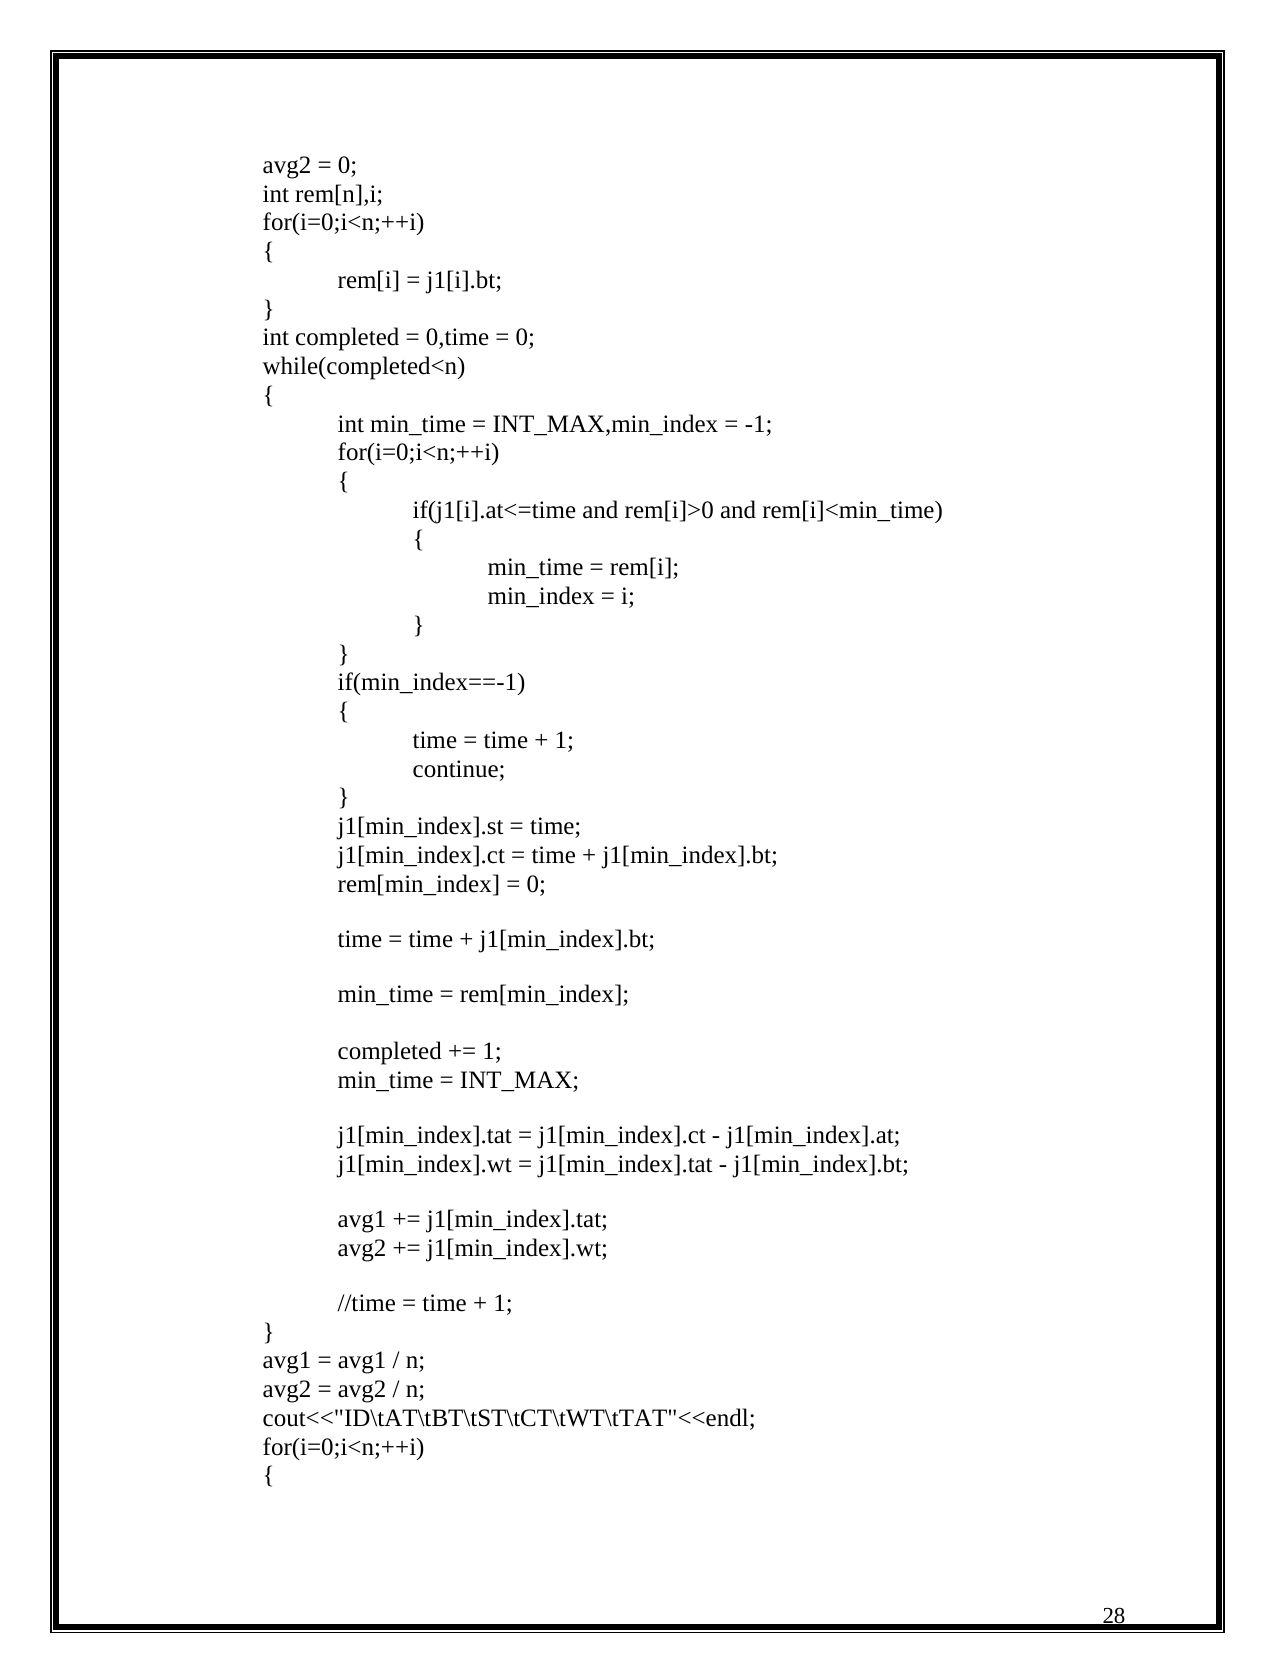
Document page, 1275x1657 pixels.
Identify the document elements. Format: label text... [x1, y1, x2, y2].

text //time = time + 1; [187, 1288, 1162, 1317]
text avg2 = 0; [187, 150, 1162, 179]
text int rem[n],i; [187, 179, 1162, 207]
text } [187, 782, 1162, 811]
text int min_time = INT_MAX,min_index = -1; [187, 409, 1162, 437]
text min_time = rem[min_index]; [187, 979, 1162, 1008]
text j1[min_index].ct = time + j1[min_index].bt; [187, 840, 1162, 869]
text { [187, 466, 1162, 495]
text for(i=0;i<n;++i) [187, 207, 1162, 236]
text time = time + 1; [187, 725, 1162, 754]
text continue; [187, 754, 1162, 782]
text { [187, 696, 1162, 725]
text avg1 += j1[min_index].tat; [187, 1204, 1162, 1233]
text min_index = i; [187, 581, 1162, 610]
text { [187, 1461, 1162, 1489]
text } [187, 1317, 1162, 1346]
text completed += 1; [187, 1036, 1162, 1065]
text rem[min_index] = 0; [187, 869, 1162, 897]
text int completed = 0,time = 0; [187, 322, 1162, 351]
text avg1 = avg1 / n; [187, 1346, 1162, 1374]
text avg2 = avg2 / n; [187, 1374, 1162, 1403]
text j1[min_index].st = time; [187, 811, 1162, 840]
text { [187, 380, 1162, 409]
text min_time = rem[i]; [187, 552, 1162, 581]
text for(i=0;i<n;++i) [187, 1432, 1162, 1461]
text cout<<"ID\tAT\tBT\tST\tCT\tWT\tTAT"<<endl; [187, 1403, 1162, 1432]
text j1[min_index].tat = j1[min_index].ct - j1[min_index].at; [187, 1120, 1162, 1149]
text } [187, 639, 1162, 667]
text j1[min_index].wt = j1[min_index].tat - j1[min_index].bt; [187, 1149, 1162, 1178]
text if(j1[i].at<=time and rem[i]>0 and rem[i]<min_time) [187, 495, 1162, 524]
text avg2 += j1[min_index].wt; [187, 1233, 1162, 1262]
text min_time = INT_MAX; [187, 1065, 1162, 1094]
text } [187, 294, 1162, 322]
text while(completed<n) [187, 351, 1162, 380]
text rem[i] = j1[i].bt; [187, 265, 1162, 294]
text } [187, 610, 1162, 639]
text time = time + j1[min_index].bt; [187, 924, 1162, 953]
text for(i=0;i<n;++i) [187, 437, 1162, 466]
text if(min_index==-1) [187, 667, 1162, 696]
text { [187, 524, 1162, 552]
text { [187, 236, 1162, 265]
